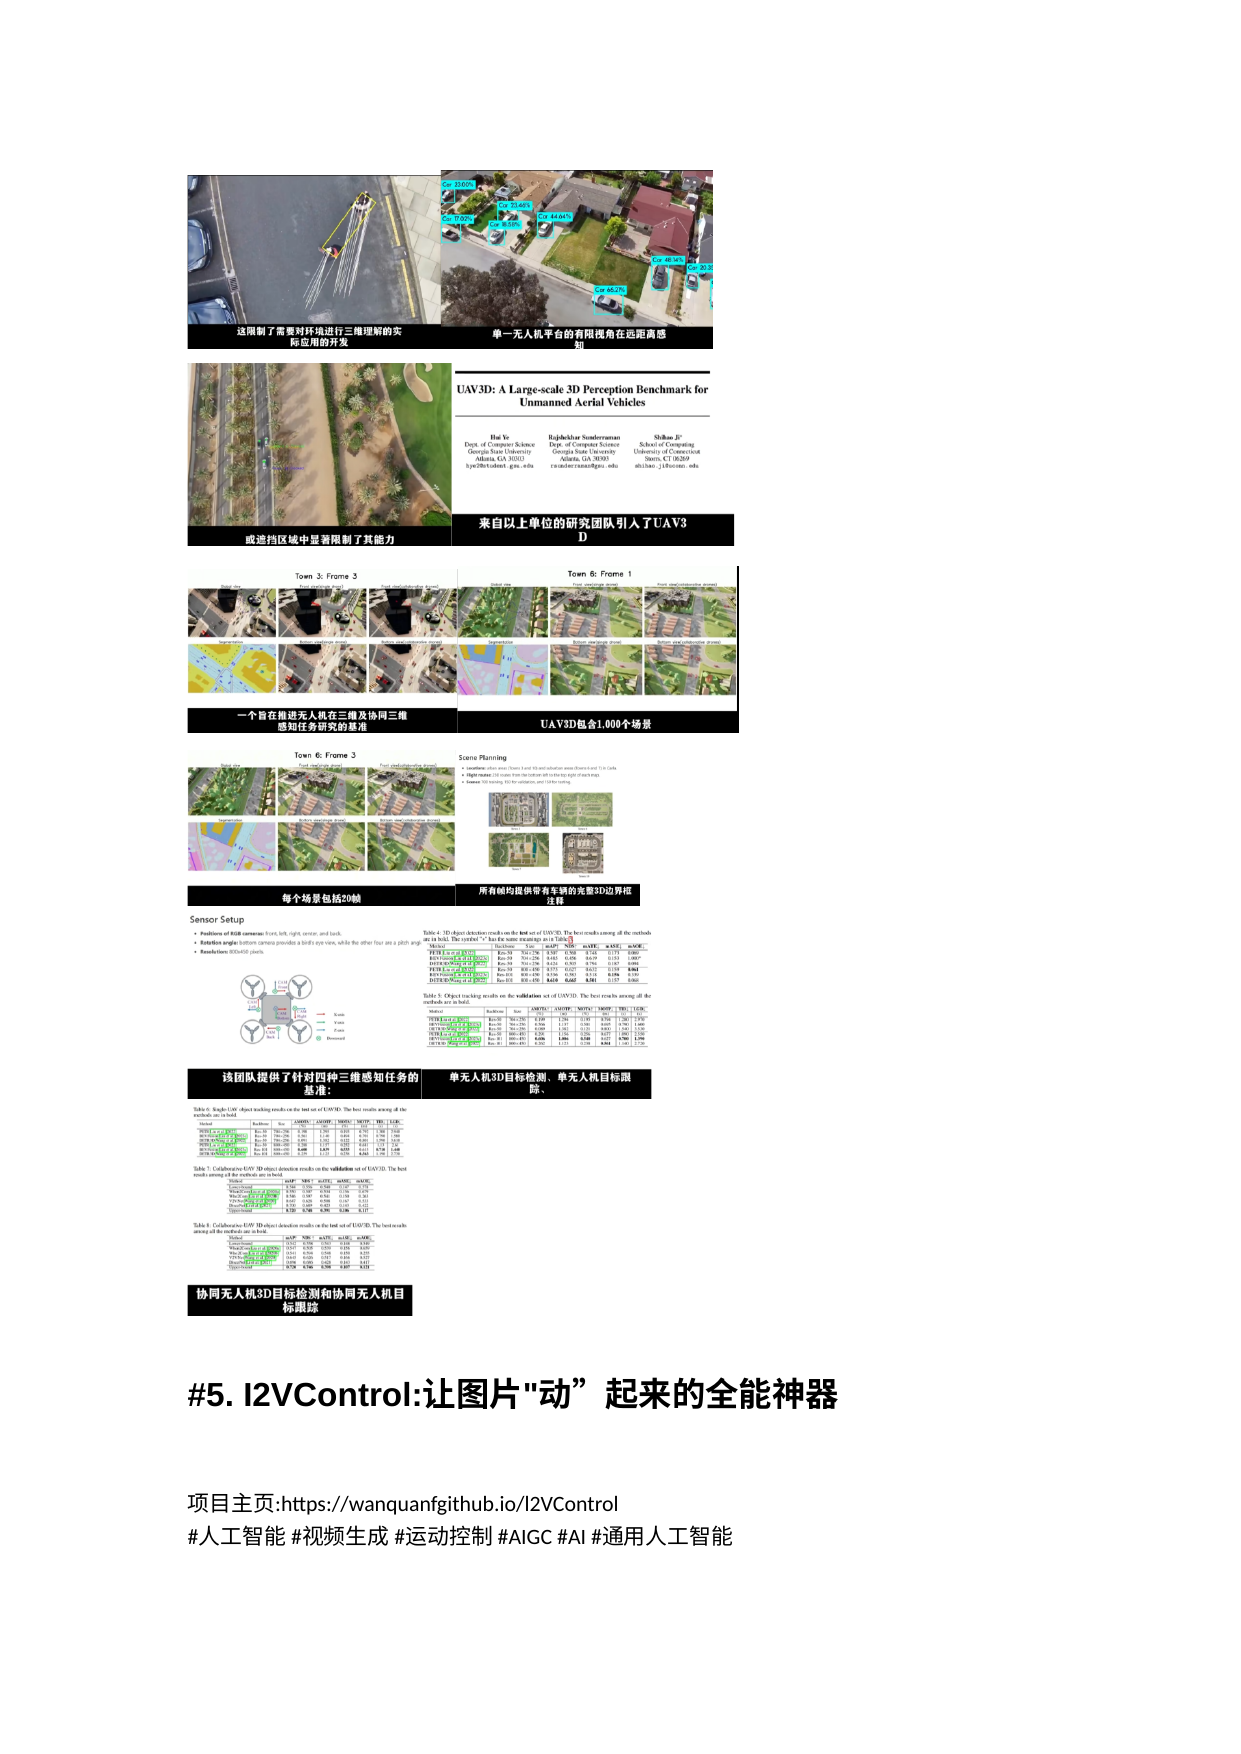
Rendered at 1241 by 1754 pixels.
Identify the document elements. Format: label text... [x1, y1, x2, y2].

subtitle #5. I2VControl:让图片"动”起来的全能神器 [187, 1359, 1053, 1424]
picture [187, 566, 739, 733]
picture [187, 750, 640, 906]
text 项目主页:https://wanquanfgithub.io/l2VControl [187, 1486, 1053, 1518]
picture [187, 1104, 413, 1316]
picture [187, 170, 713, 349]
picture [187, 363, 735, 546]
picture [187, 915, 652, 1099]
text #人工智能 #视频生成 #运动控制 #AIGC #AI #通用人工智能 [187, 1518, 1053, 1551]
